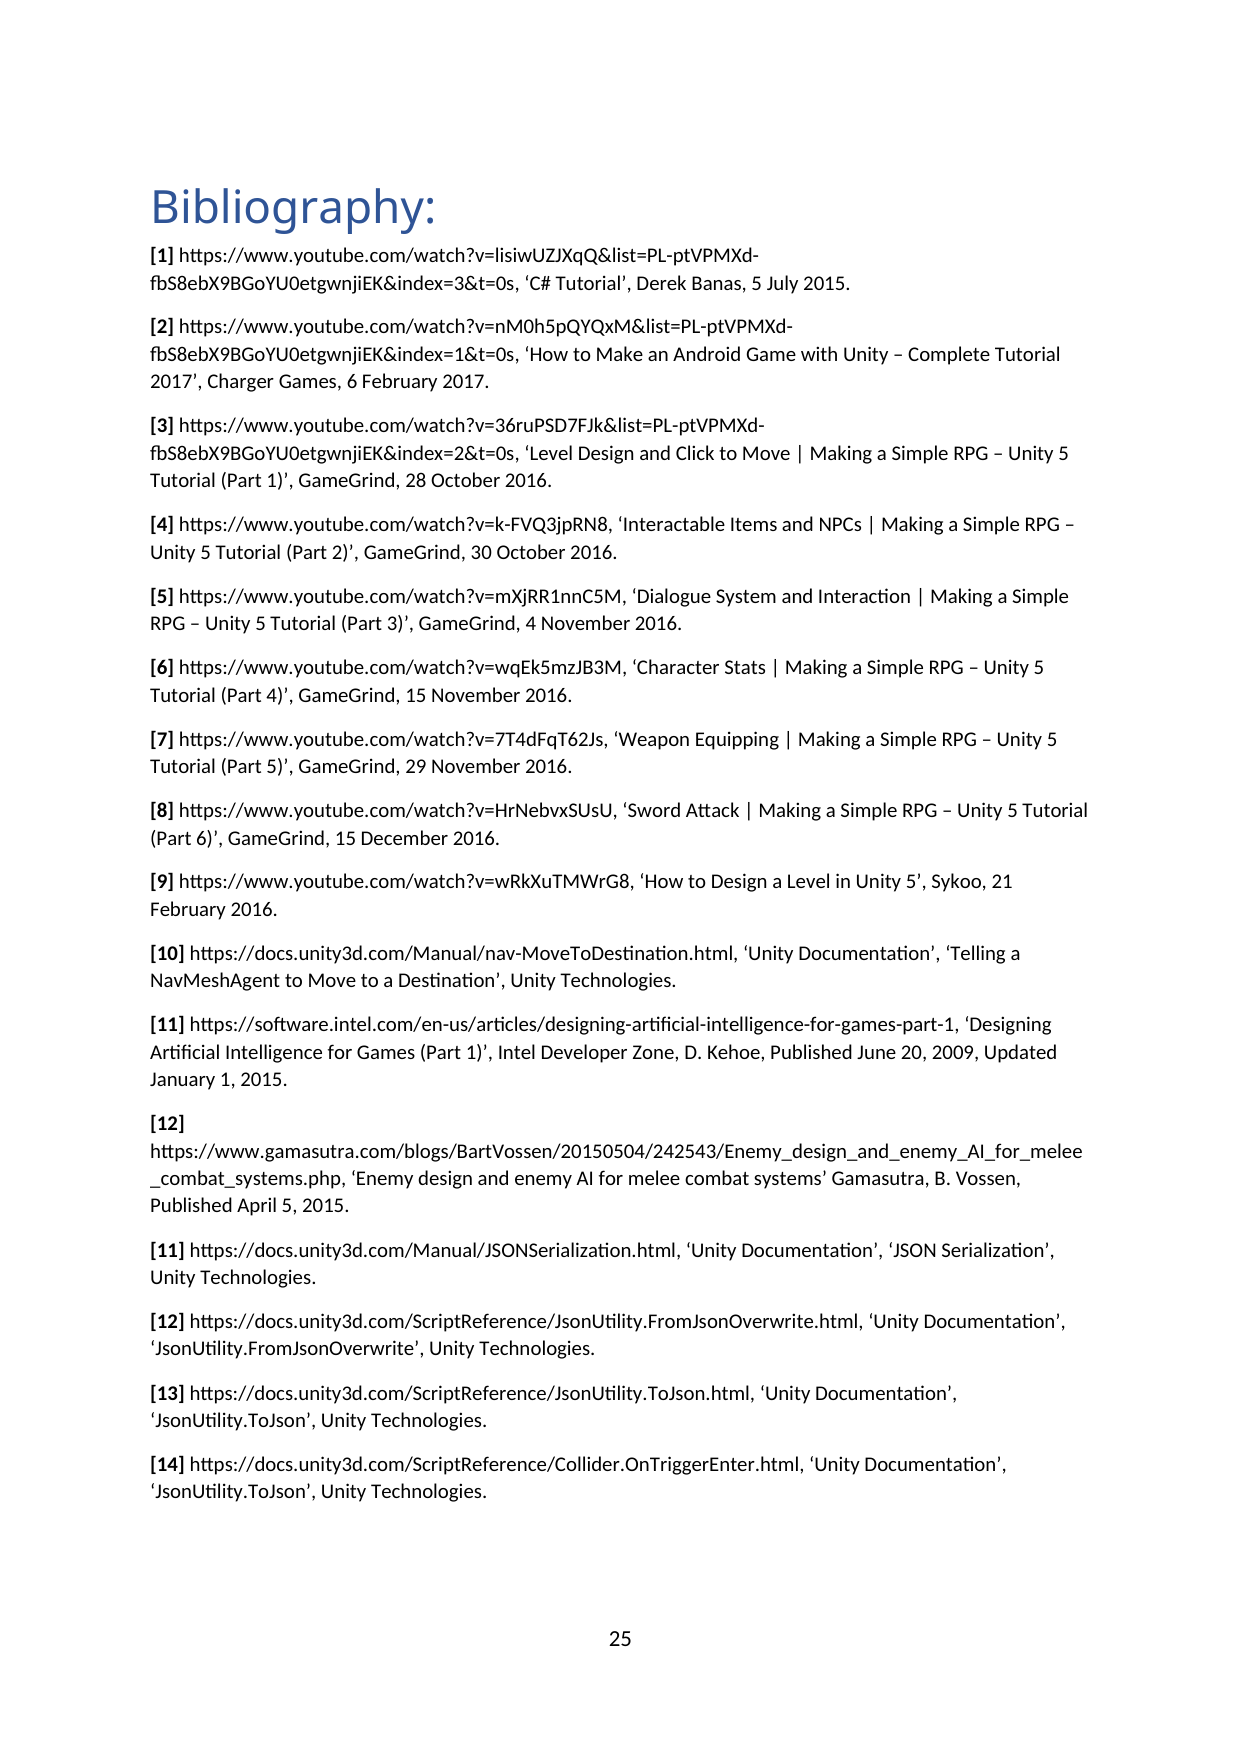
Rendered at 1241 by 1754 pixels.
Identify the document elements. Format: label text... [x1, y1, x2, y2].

subtitle Bibliography: [150, 175, 1090, 237]
text [7] https://www.youtube.com/watch?v=7T4dFqT62Js, ‘Weapon Equipping | Making a Simple RPG – Unity 5 Tutorial (Part 5)’, GameGrind, 29 November 2016. [150, 726, 1090, 779]
text [6] https://www.youtube.com/watch?v=wqEk5mzJB3M, ‘Character Stats | Making a Simple RPG – Unity 5 Tutorial (Part 4)’, GameGrind, 15 November 2016. [150, 654, 1090, 707]
text [1] https://www.youtube.com/watch?v=lisiwUZJXqQ&list=PL-ptVPMXd-fbS8ebX9BGoYU0etgwnjiEK&index=3&t=0s, ‘C# Tutorial’, Derek Banas, 5 July 2015. [150, 242, 1090, 295]
text [9] https://www.youtube.com/watch?v=wRkXuTMWrG8, ‘How to Design a Level in Unity 5’, Sykoo, 21 February 2016. [150, 869, 1090, 922]
text [11] https://docs.unity3d.com/Manual/JSONSerialization.html, ‘Unity Documentation’, ‘JSON Serialization’, Unity Technologies. [150, 1237, 1090, 1289]
text [3] https://www.youtube.com/watch?v=36ruPSD7FJk&list=PL-ptVPMXd-fbS8ebX9BGoYU0etgwnjiEK&index=2&t=0s, ‘Level Design and Click to Move | Making a Simple RPG – Unity 5 Tutorial (Part 1)’, GameGrind, 28 October 2016. [150, 413, 1090, 493]
text [12] https://www.gamasutra.com/blogs/BartVossen/20150504/242543/Enemy_design_and_enemy_AI_for_melee_combat_systems.php, ‘Enemy design and enemy AI for melee combat systems’ Gamasutra, B. Vossen, Published April 5, 2015. [150, 1111, 1090, 1218]
text [10] https://docs.unity3d.com/Manual/nav-MoveToDestination.html, ‘Unity Documentation’, ‘Telling a NavMeshAgent to Move to a Destination’, Unity Technologies. [150, 940, 1090, 993]
text [11] https://software.intel.com/en-us/articles/designing-artificial-intelligence-for-games-part-1, ‘Designing Artificial Intelligence for Games (Part 1)’, Intel Developer Zone, D. Kehoe, Published June 20, 2009, Updated January 1, 2015. [150, 1012, 1090, 1092]
text [12] https://docs.unity3d.com/ScriptReference/JsonUtility.FromJsonOverwrite.html, ‘Unity Documentation’, ‘JsonUtility.FromJsonOverwrite’, Unity Technologies. [150, 1308, 1090, 1361]
text [2] https://www.youtube.com/watch?v=nM0h5pQYQxM&list=PL-ptVPMXd-fbS8ebX9BGoYU0etgwnjiEK&index=1&t=0s, ‘How to Make an Android Game with Unity – Complete Tutorial 2017’, Charger Games, 6 February 2017. [150, 314, 1090, 394]
text [5] https://www.youtube.com/watch?v=mXjRR1nnC5M, ‘Dialogue System and Interaction | Making a Simple RPG – Unity 5 Tutorial (Part 3)’, GameGrind, 4 November 2016. [150, 583, 1090, 636]
text [13] https://docs.unity3d.com/ScriptReference/JsonUtility.ToJson.html, ‘Unity Documentation’, ‘JsonUtility.ToJson’, Unity Technologies. [150, 1380, 1090, 1432]
text [4] https://www.youtube.com/watch?v=k-FVQ3jpRN8, ‘Interactable Items and NPCs | Making a Simple RPG – Unity 5 Tutorial (Part 2)’, GameGrind, 30 October 2016. [150, 511, 1090, 564]
text [8] https://www.youtube.com/watch?v=HrNebvxSUsU, ‘Sword Attack | Making a Simple RPG – Unity 5 Tutorial (Part 6)’, GameGrind, 15 December 2016. [150, 797, 1090, 850]
text [14] https://docs.unity3d.com/ScriptReference/Collider.OnTriggerEnter.html, ‘Unity Documentation’, ‘JsonUtility.ToJson’, Unity Technologies. [150, 1451, 1090, 1504]
